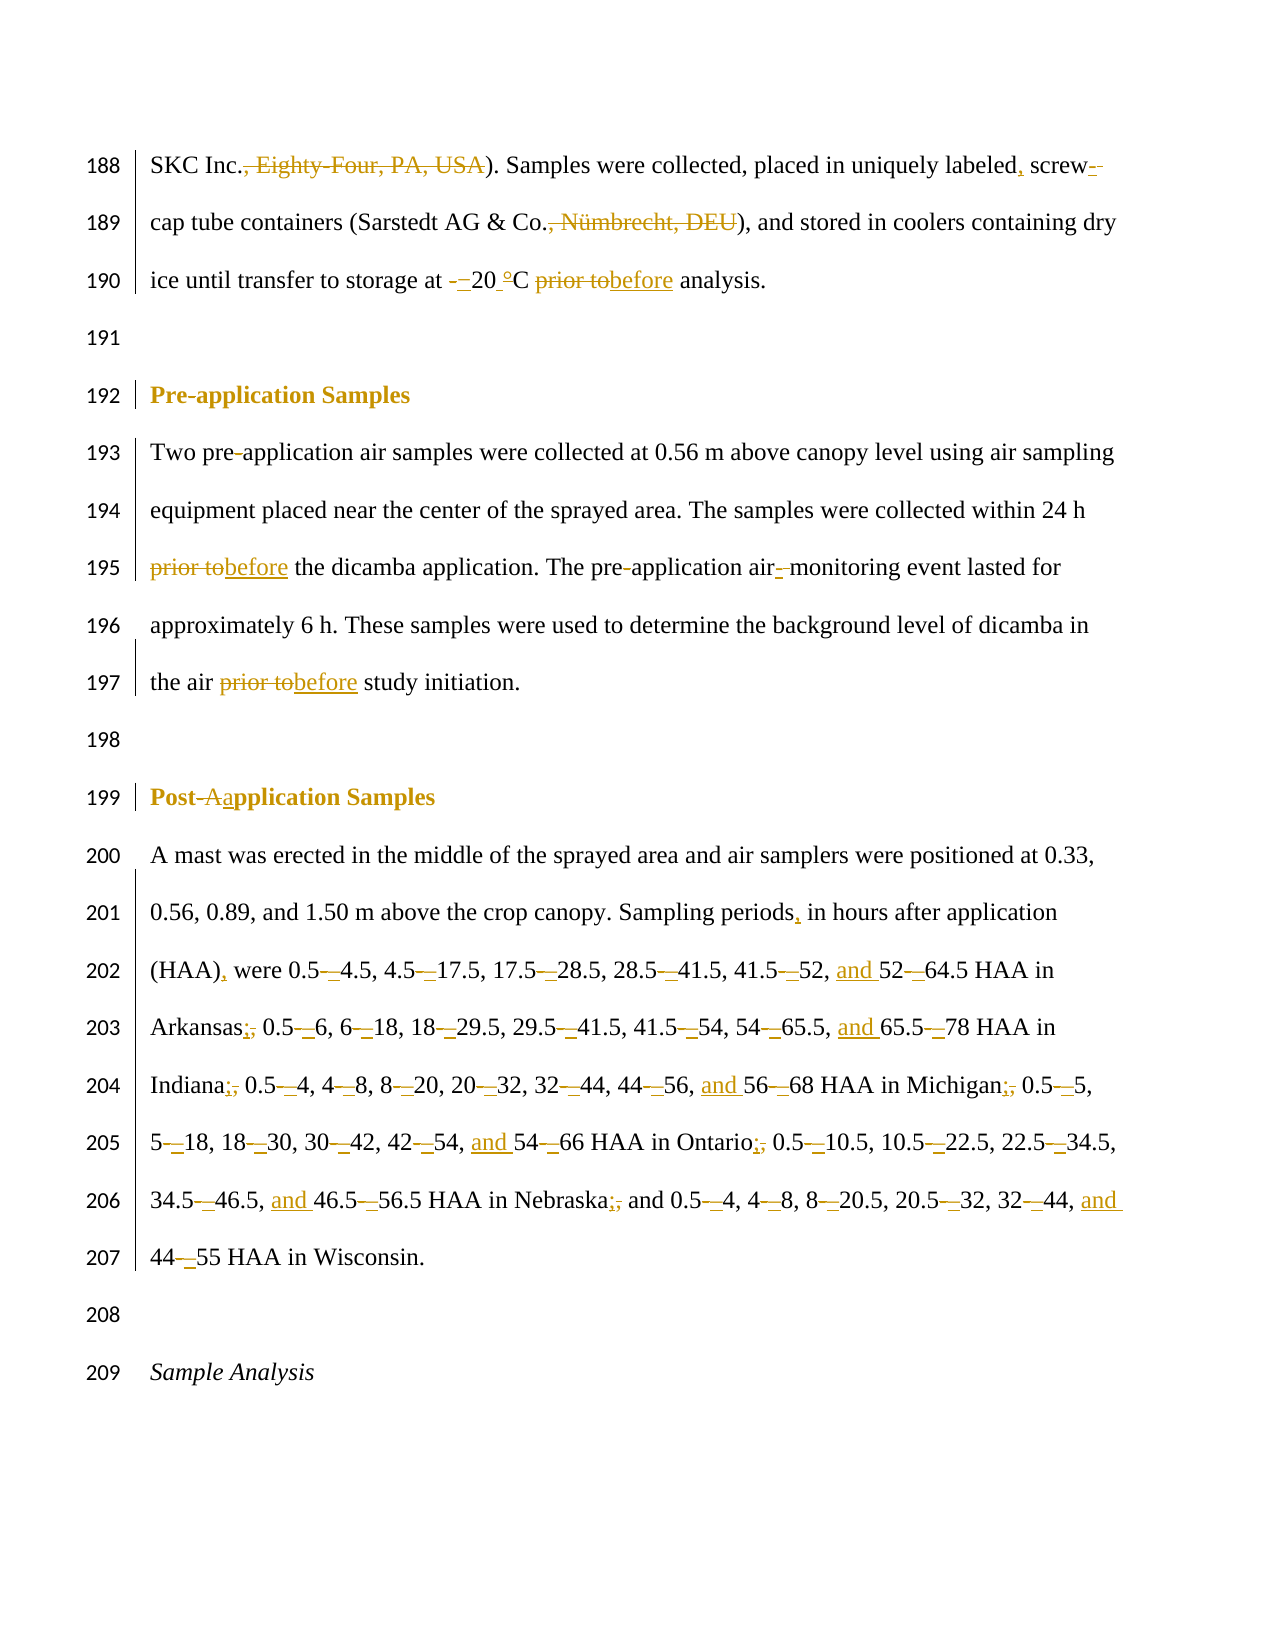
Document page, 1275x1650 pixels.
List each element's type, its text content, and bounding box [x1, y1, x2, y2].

text Postpplication Samples [150, 782, 1125, 811]
text A mast was erected in the middle of the sprayed area and air samplers were positioned at 0.33, 0.56, 0.89, and 1.50 m above the crop canopy. Sampling periods in hours after application (HAA) were 0.54.5, 4.517.5, 17.528.5, 28.541.5, 41.552, 5264.5 HAA in Arkansas 0.56, 618, 1829.5, 29.541.5, 41.554, 5465.5, 65.578 HAA in Indiana 0.54, 48, 820, 2032, 3244, 4456, 5668 HAA in Michigan 0.55, 518, 1830, 3042, 4254, 5466 HAA in Ontario 0.510.5, 10.522.5, 22.534.5, 34.546.5, 46.556.5 HAA in Nebraska and 0.54, 48, 820.5, 20.532, 3244, 4455 HAA in Wisconsin. [150, 840, 1125, 1271]
text Preapplication Samples [150, 380, 1125, 409]
text Sample Analysis [150, 1357, 1125, 1386]
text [150, 150, 1125, 294]
text Two preapplication air samples were collected at 0.56 m above canopy level using air sampling equipment placed near the center of the sprayed area. The samples were collected within 24 h the dicamba application. The preapplication airmonitoring event lasted for approximately 6 h. These samples were used to determine the background level of dicamba in the air study initiation. [150, 437, 1125, 696]
